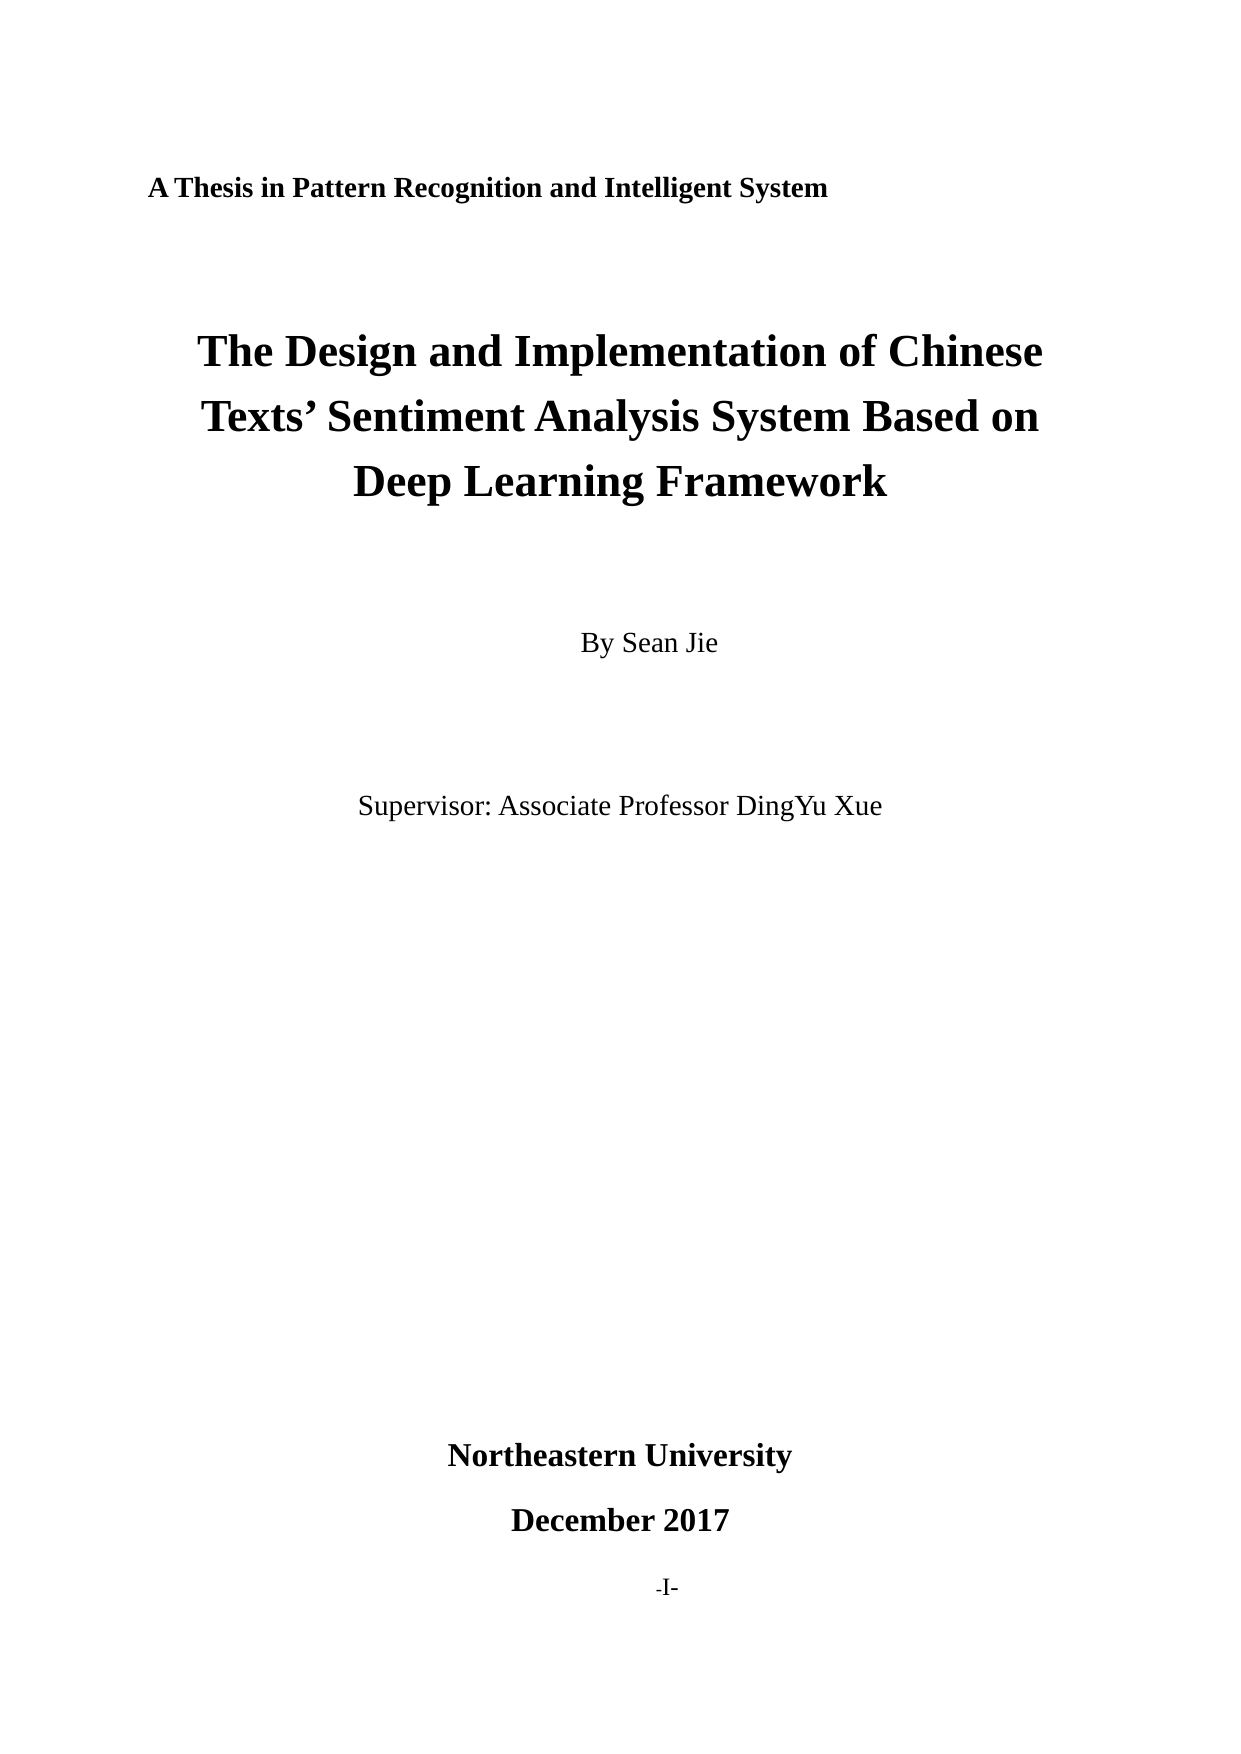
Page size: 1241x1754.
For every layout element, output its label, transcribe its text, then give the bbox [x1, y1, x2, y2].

text December 2017 [148, 1487, 1092, 1552]
text By Sean Jie [148, 609, 1092, 674]
text Northeastern University [148, 1422, 1092, 1487]
text The Design and Implementation of Chinese Texts’ Sentiment Analysis System Based on Deep Learning Framework [148, 317, 1092, 512]
text A Thesis in Pattern Recognition and Intelligent System [148, 154, 1092, 219]
text Supervisor: Associate Professor DingYu Xue [148, 772, 1092, 837]
